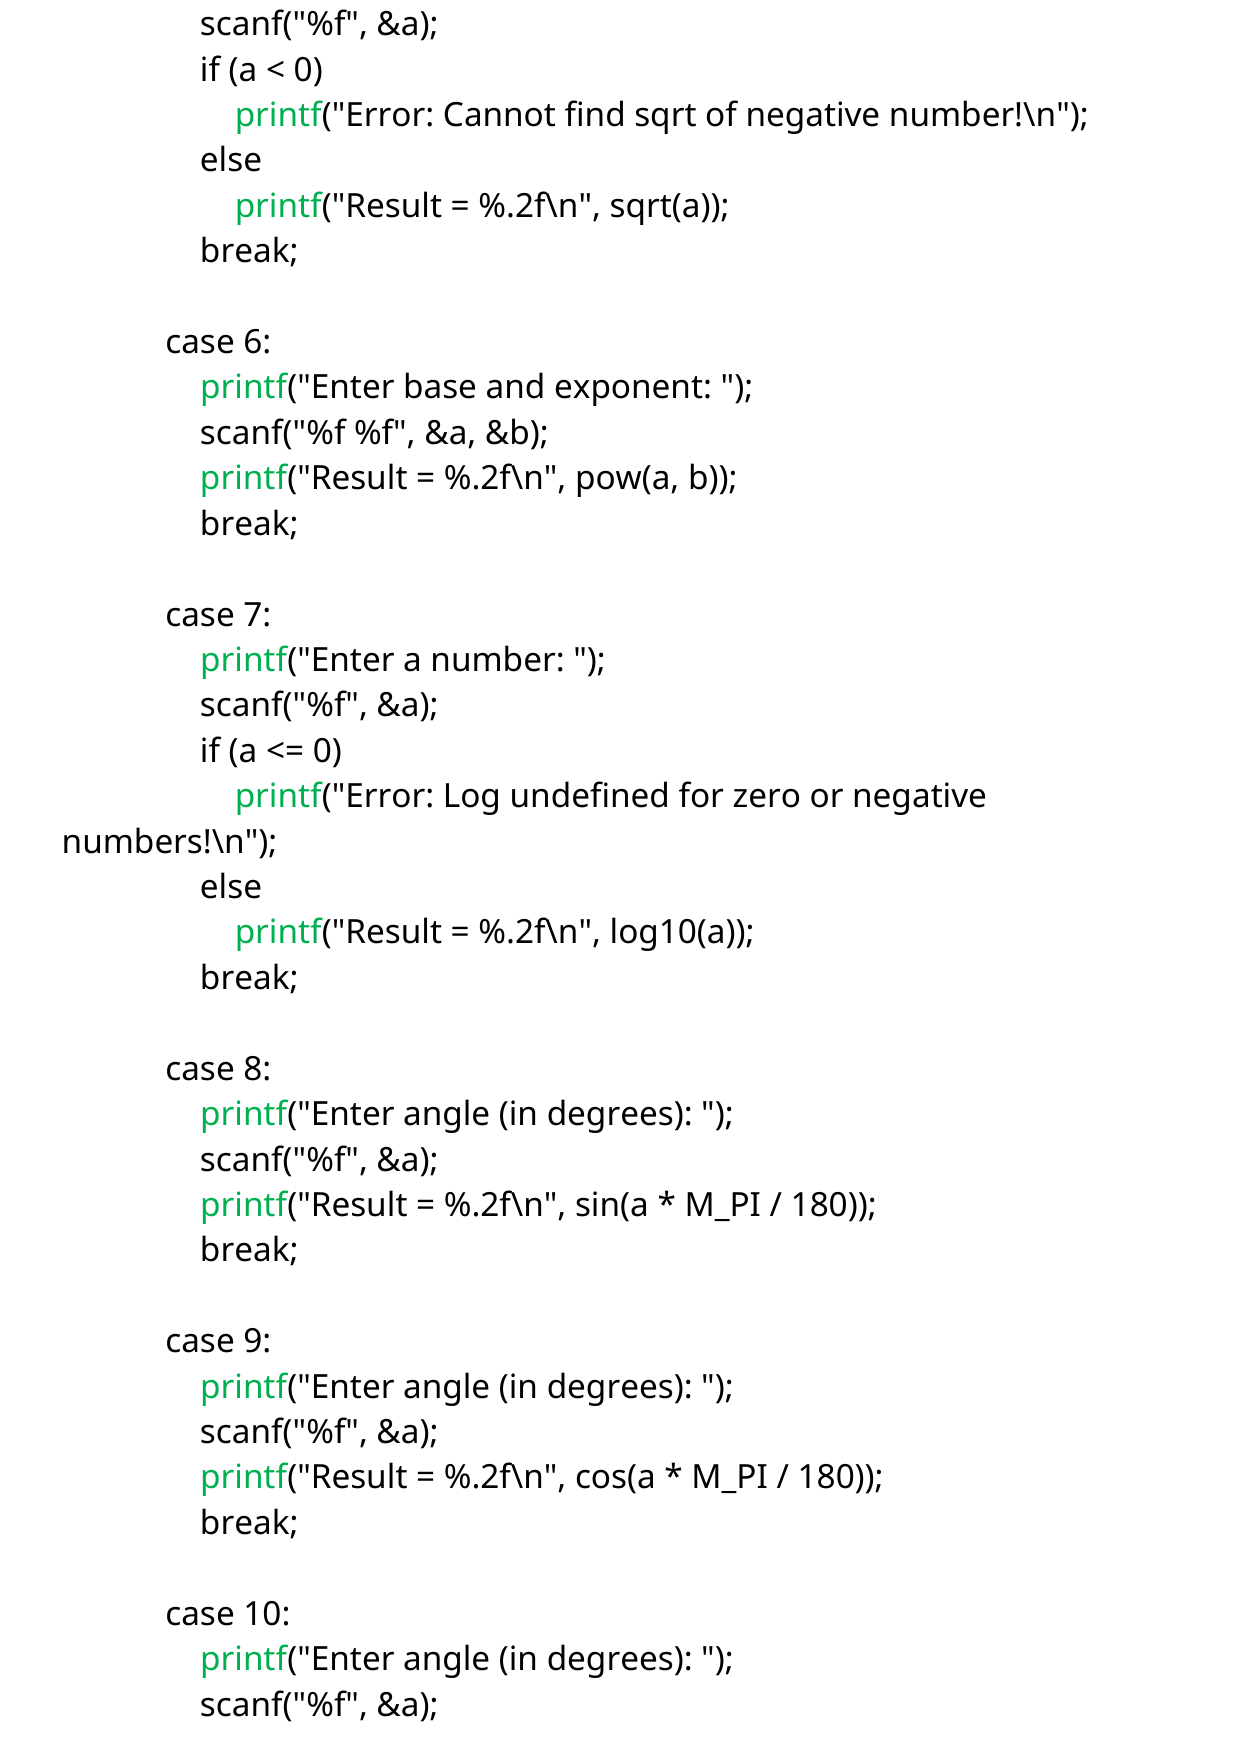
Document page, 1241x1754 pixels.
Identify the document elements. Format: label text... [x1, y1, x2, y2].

text printf("Enter angle (in degrees): "); [61, 1362, 1140, 1408]
text scanf("%f", &a); [61, 1135, 1140, 1181]
text else [61, 863, 1140, 908]
text case 8: [61, 1044, 1140, 1090]
text printf("Result = %.2f\n", pow(a, b)); [61, 454, 1140, 499]
text break; [61, 227, 1140, 272]
text scanf("%f %f", &a, &b); [61, 409, 1140, 454]
text scanf("%f", &a); [61, 1408, 1140, 1453]
text printf("Enter base and exponent: "); [61, 363, 1140, 409]
text break; [61, 1226, 1140, 1272]
text else [61, 136, 1140, 182]
text printf("Result = %.2f\n", sin(a * M_PI / 180)); [61, 1181, 1140, 1226]
text case 6: [61, 318, 1140, 363]
text break; [61, 499, 1140, 545]
text if (a <= 0) [61, 727, 1140, 772]
text break; [61, 1499, 1140, 1544]
text printf("Enter a number: "); [61, 636, 1140, 681]
text printf("Error: Log undefined for zero or negative numbers!\n"); [61, 772, 1140, 863]
text case 10: [61, 1589, 1140, 1635]
text case 7: [61, 590, 1140, 636]
text printf("Enter angle (in degrees): "); [61, 1090, 1140, 1135]
text printf("Enter angle (in degrees): "); [61, 1635, 1140, 1680]
text scanf("%f", &a); [61, 0, 1140, 45]
text case 9: [61, 1317, 1140, 1362]
text scanf("%f", &a); [61, 681, 1140, 727]
text scanf("%f", &a); [61, 1680, 1140, 1726]
text printf("Result = %.2f\n", log10(a)); [61, 908, 1140, 954]
text printf("Error: Cannot find sqrt of negative number!\n"); [61, 91, 1140, 136]
text if (a < 0) [61, 45, 1140, 91]
text printf("Result = %.2f\n", sqrt(a)); [61, 182, 1140, 227]
text break; [61, 954, 1140, 999]
text printf("Result = %.2f\n", cos(a * M_PI / 180)); [61, 1453, 1140, 1499]
